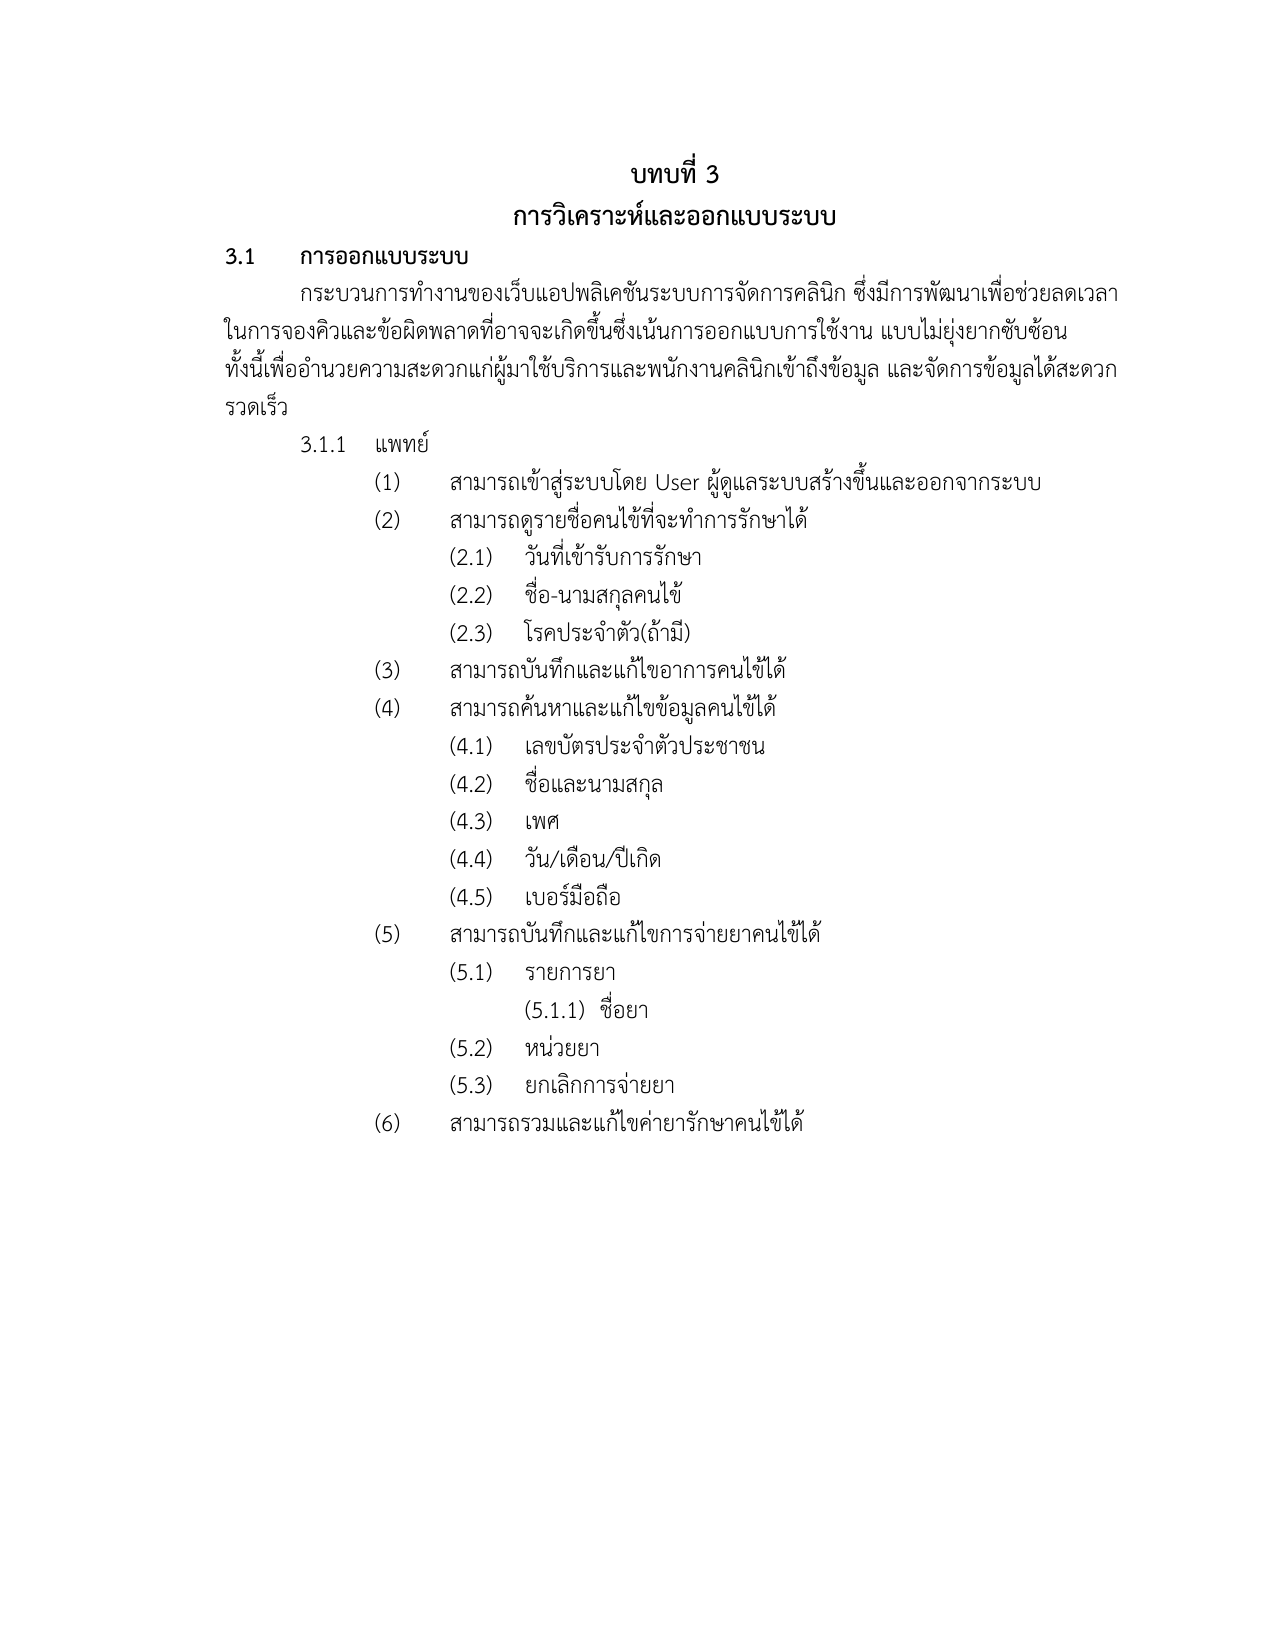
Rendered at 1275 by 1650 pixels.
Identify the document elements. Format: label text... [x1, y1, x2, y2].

text 3.1 การออกแบบระบบ [225, 235, 1125, 272]
list (4) สามารถค้นหาและแก้ไขข้อมูลคนไข้ได้ [225, 687, 1125, 725]
list 3.1.1 แพทย์ (1) สามารถเข้าสู่ระบบโดย User ผู้ดูแลระบบสร้างขึ้นและออกจากระบบ (2) สามารถดูรายชื่อคนไข้ที่จะทำการรักษาได้ (2.1) วันที่เข้ารับการรักษา (2.2) ชื่อ-นามสกุลคนไข้ (2.3) โรคประจำตัว(ถ้ามี) [225, 423, 1125, 649]
text (4.1) เลขบัตรประจำตัวประชาชน (4.2) ชื่อและนามสกุล (4.3) เพศ (4.4) วัน/เดือน/ปีเกิด (4.5) เบอร์มือถือ (5) สามารถบันทึกและแก้ไขการจ่ายยาคนไข้ได้ (5.1) รายการยา (5.1.1) ชื่อยา (5.2) หน่วยยา (5.3) ยกเลิกการจ่ายยา (6) สามารถรวมและแก้ไขค่ายารักษาคนไข้ได้ [225, 725, 1125, 1140]
text การวิเคราะห์และออกแบบระบบ [225, 192, 1125, 235]
text กระบวนการทำงานของเว็บแอปพลิเคชันระบบการจัดการคลินิก ซึ่งมีการพัฒนาเพื่อช่วยลดเวลาในการจองคิวและข้อผิดพลาดที่อาจจะเกิดขึ้นซึ่งเน้นการออกแบบการใช้งาน แบบไม่ยุ่งยากซับซ้อน ทั้งนี้เพื่ออํานวยความสะดวกแก่ผู้มาใช้บริการและพนักงานคลินิกเข้าถึงข้อมูล และจัดการข้อมูลได้สะดวกรวดเร็ว [225, 272, 1125, 423]
text บทบที่ 3 [225, 150, 1125, 192]
list (3) สามารถบันทึกและแก้ไขอาการคนไข้ได้ [225, 649, 1125, 687]
